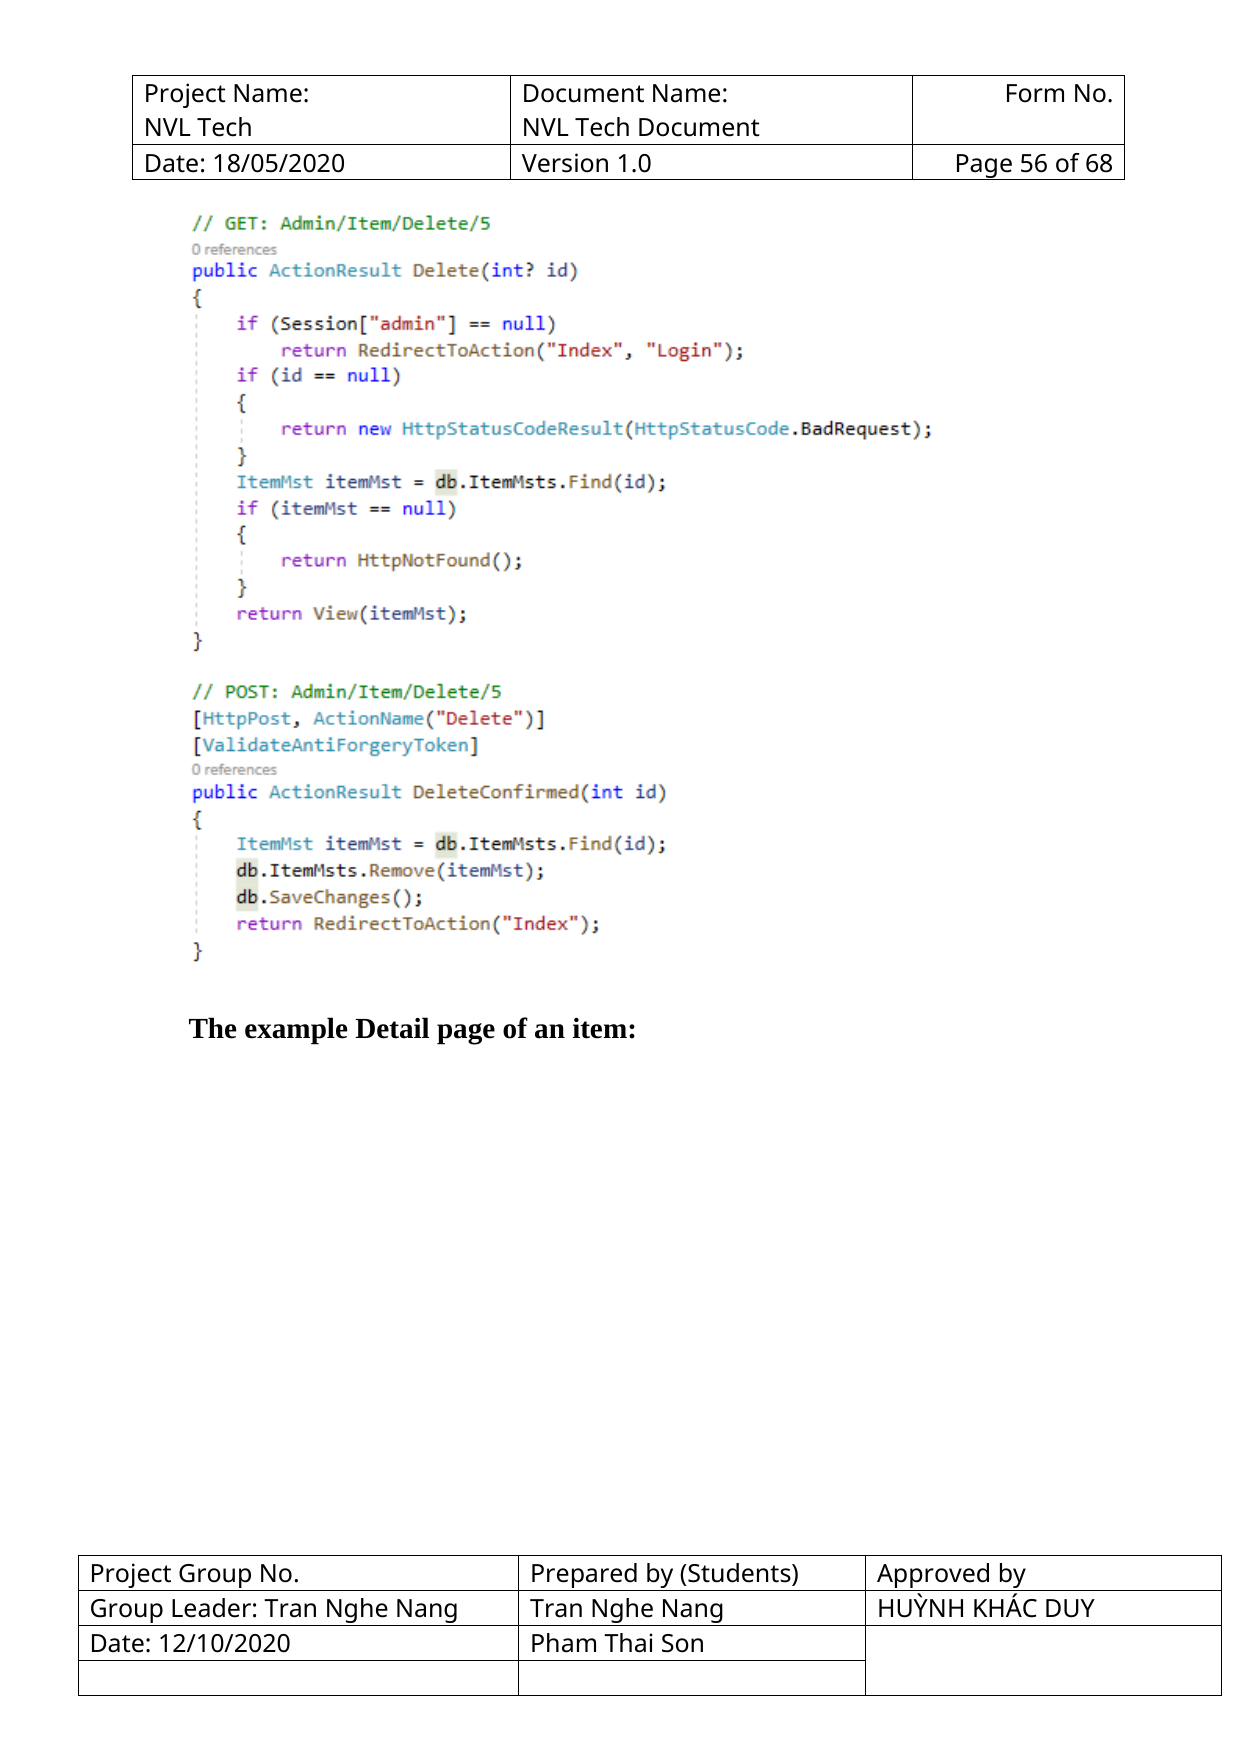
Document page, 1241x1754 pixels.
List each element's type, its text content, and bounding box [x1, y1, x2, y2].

picture [188, 209, 939, 974]
list The example Detail page of an item: [169, 1011, 1125, 1045]
